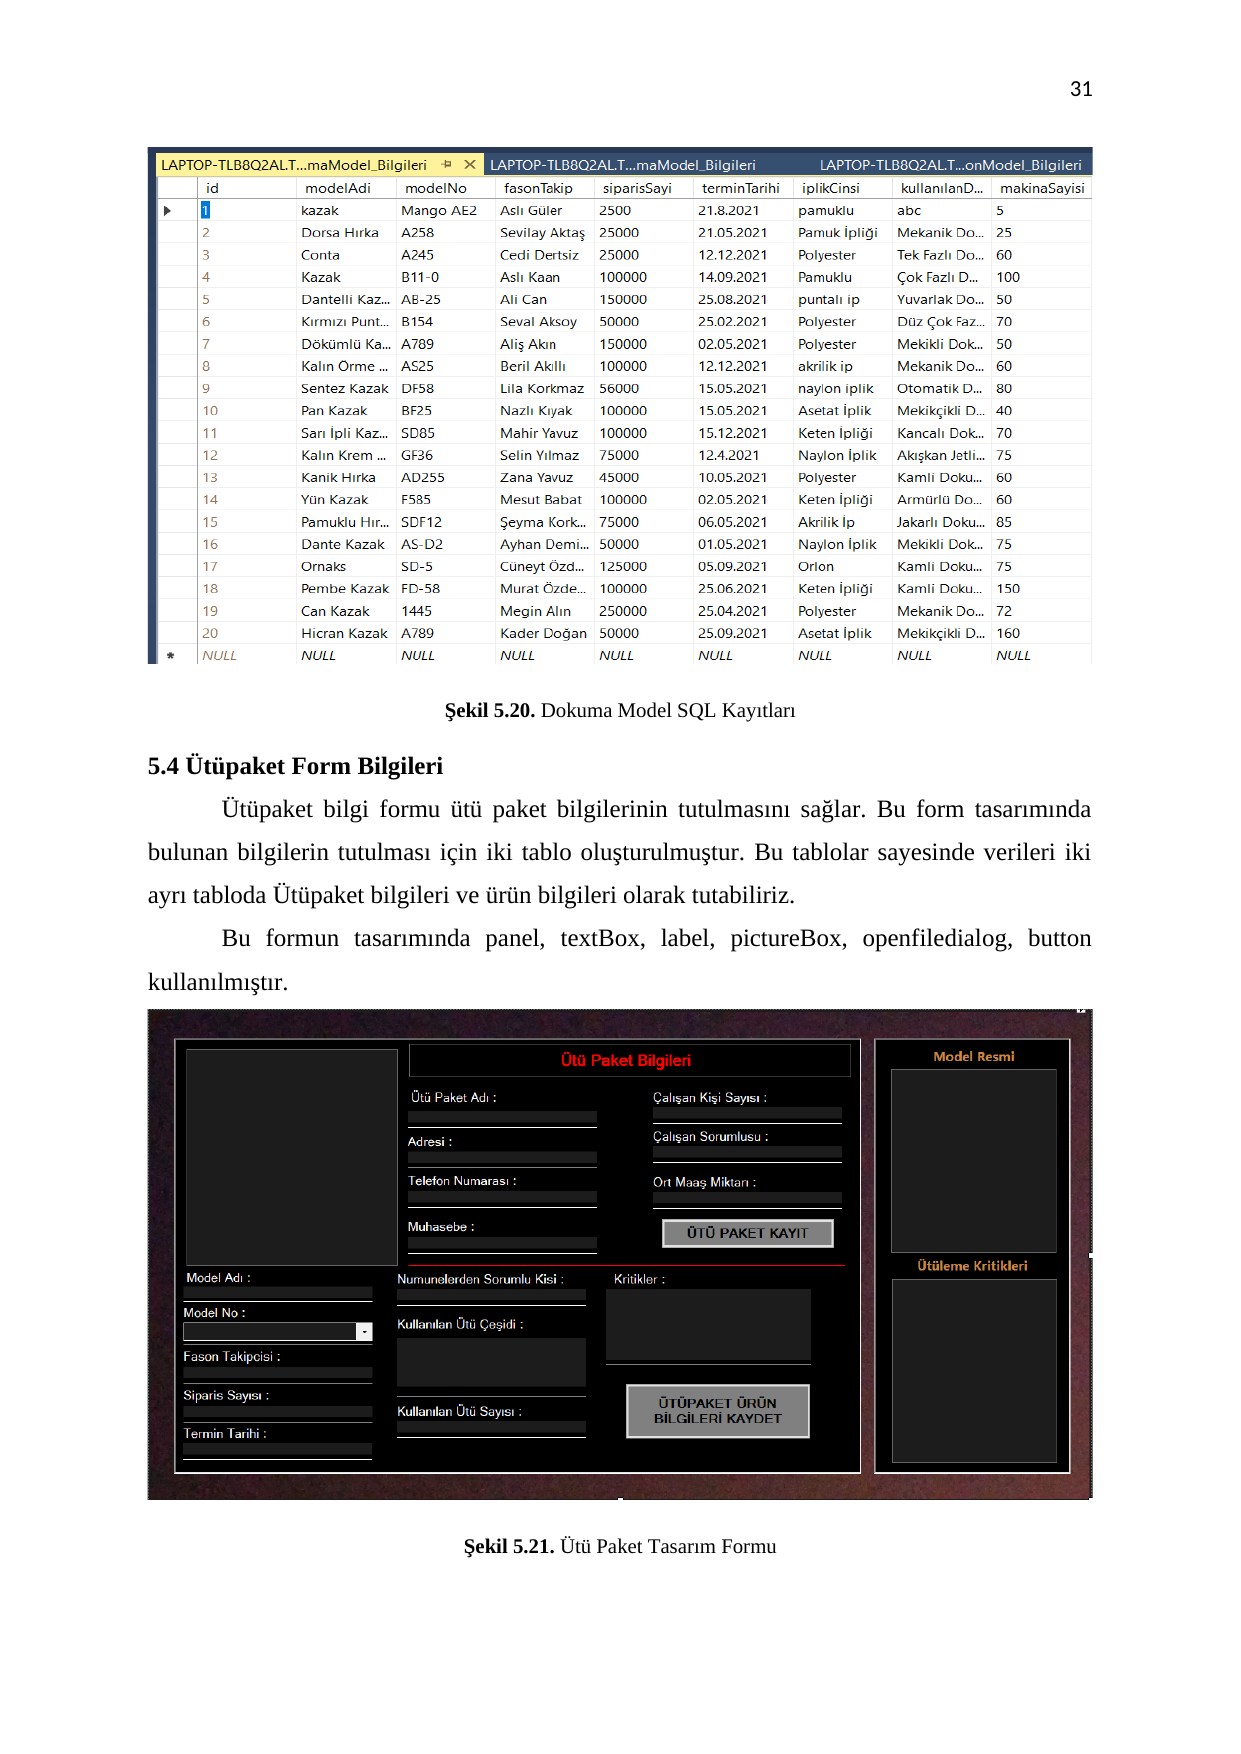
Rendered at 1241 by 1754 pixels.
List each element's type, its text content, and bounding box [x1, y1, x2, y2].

picture [147, 1009, 1093, 1500]
text Bu formun tasarımında panel, textBox, label, pictureBox, openfiledialog, button kullanılmıştır. [148, 923, 1093, 995]
text Şekil 5.21. Ütü Paket Tasarım Formu [148, 1534, 1093, 1558]
subtitle 5.4 Ütüpaket Form Bilgileri [148, 751, 1093, 780]
picture [147, 147, 1093, 664]
text Şekil 5.20. Dokuma Model SQL Kayıtları [148, 698, 1093, 722]
text Ütüpaket bilgi formu ütü paket bilgilerinin tutulmasını sağlar. Bu form tasarımında bulunan bilgilerin tutulması için iki tablo oluşturulmuştur. Bu tablolar sayesinde verileri iki ayrı tabloda Ütüpaket bilgileri ve ürün bilgileri olarak tutabiliriz. [148, 794, 1093, 909]
